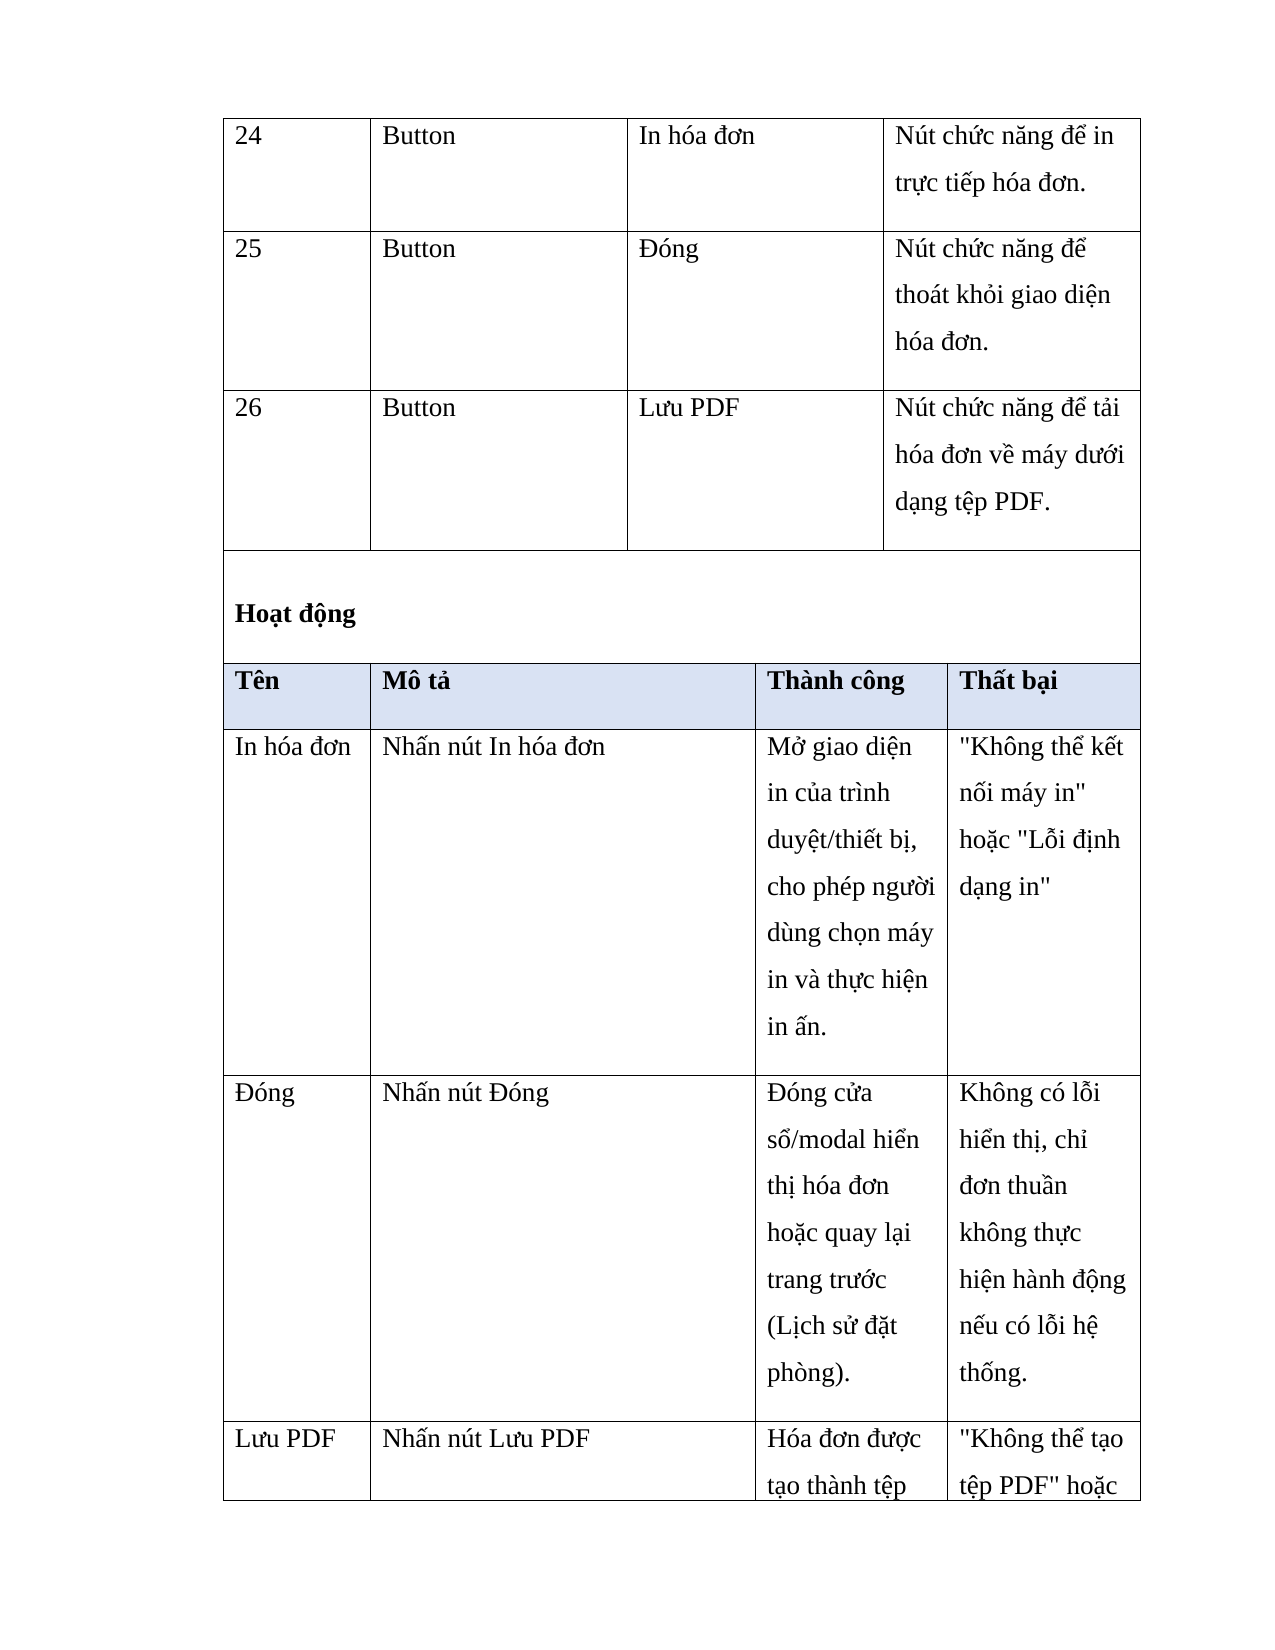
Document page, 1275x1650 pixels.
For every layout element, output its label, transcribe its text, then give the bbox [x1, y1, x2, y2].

table_cell In hóa đơn [224, 730, 370, 1075]
table_cell Thất bại [948, 664, 1140, 729]
table_cell Nút chức năng để thoát khỏi giao diện hóa đơn. [884, 232, 1140, 390]
table_cell 26 [224, 391, 370, 550]
table_cell 25 [224, 232, 370, 390]
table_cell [948, 1422, 1140, 1500]
table_cell In hóa đơn [628, 119, 883, 231]
table_cell Nhấn nút In hóa đơn [371, 730, 755, 1075]
table_cell Đóng [628, 232, 883, 390]
table_cell Mở giao diện in của trình duyệt/thiết bị, cho phép người dùng chọn máy in và thực hiện in ấn. [756, 730, 947, 1075]
table_cell Lưu PDF [224, 1422, 370, 1500]
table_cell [756, 1422, 947, 1500]
table_cell Tên [224, 664, 370, 729]
table_cell Đóng [224, 1076, 370, 1421]
table_cell "Không thể kết nối máy in" hoặc "Lỗi định dạng in" [948, 730, 1140, 1075]
table_cell 24 [224, 119, 370, 231]
table_cell Lưu PDF [628, 391, 883, 550]
table_cell Button [371, 391, 627, 550]
table_cell Hoạt động [224, 551, 1140, 663]
table_cell Không có lỗi hiển thị, chỉ đơn thuần không thực hiện hành động nếu có lỗi hệ thống. [948, 1076, 1140, 1421]
table_cell Nút chức năng để in trực tiếp hóa đơn. [884, 119, 1140, 231]
table_cell Thành công [756, 664, 947, 729]
table_cell Button [371, 232, 627, 390]
table_cell Nhấn nút Đóng [371, 1076, 755, 1421]
table_cell Đóng cửa sổ/modal hiển thị hóa đơn hoặc quay lại trang trước (Lịch sử đặt phòng). [756, 1076, 947, 1421]
table_cell Nút chức năng để tải hóa đơn về máy dưới dạng tệp PDF. [884, 391, 1140, 550]
table_cell Button [371, 119, 627, 231]
table_cell Nhấn nút Lưu PDF [371, 1422, 755, 1500]
table_cell Mô tả [371, 664, 755, 729]
